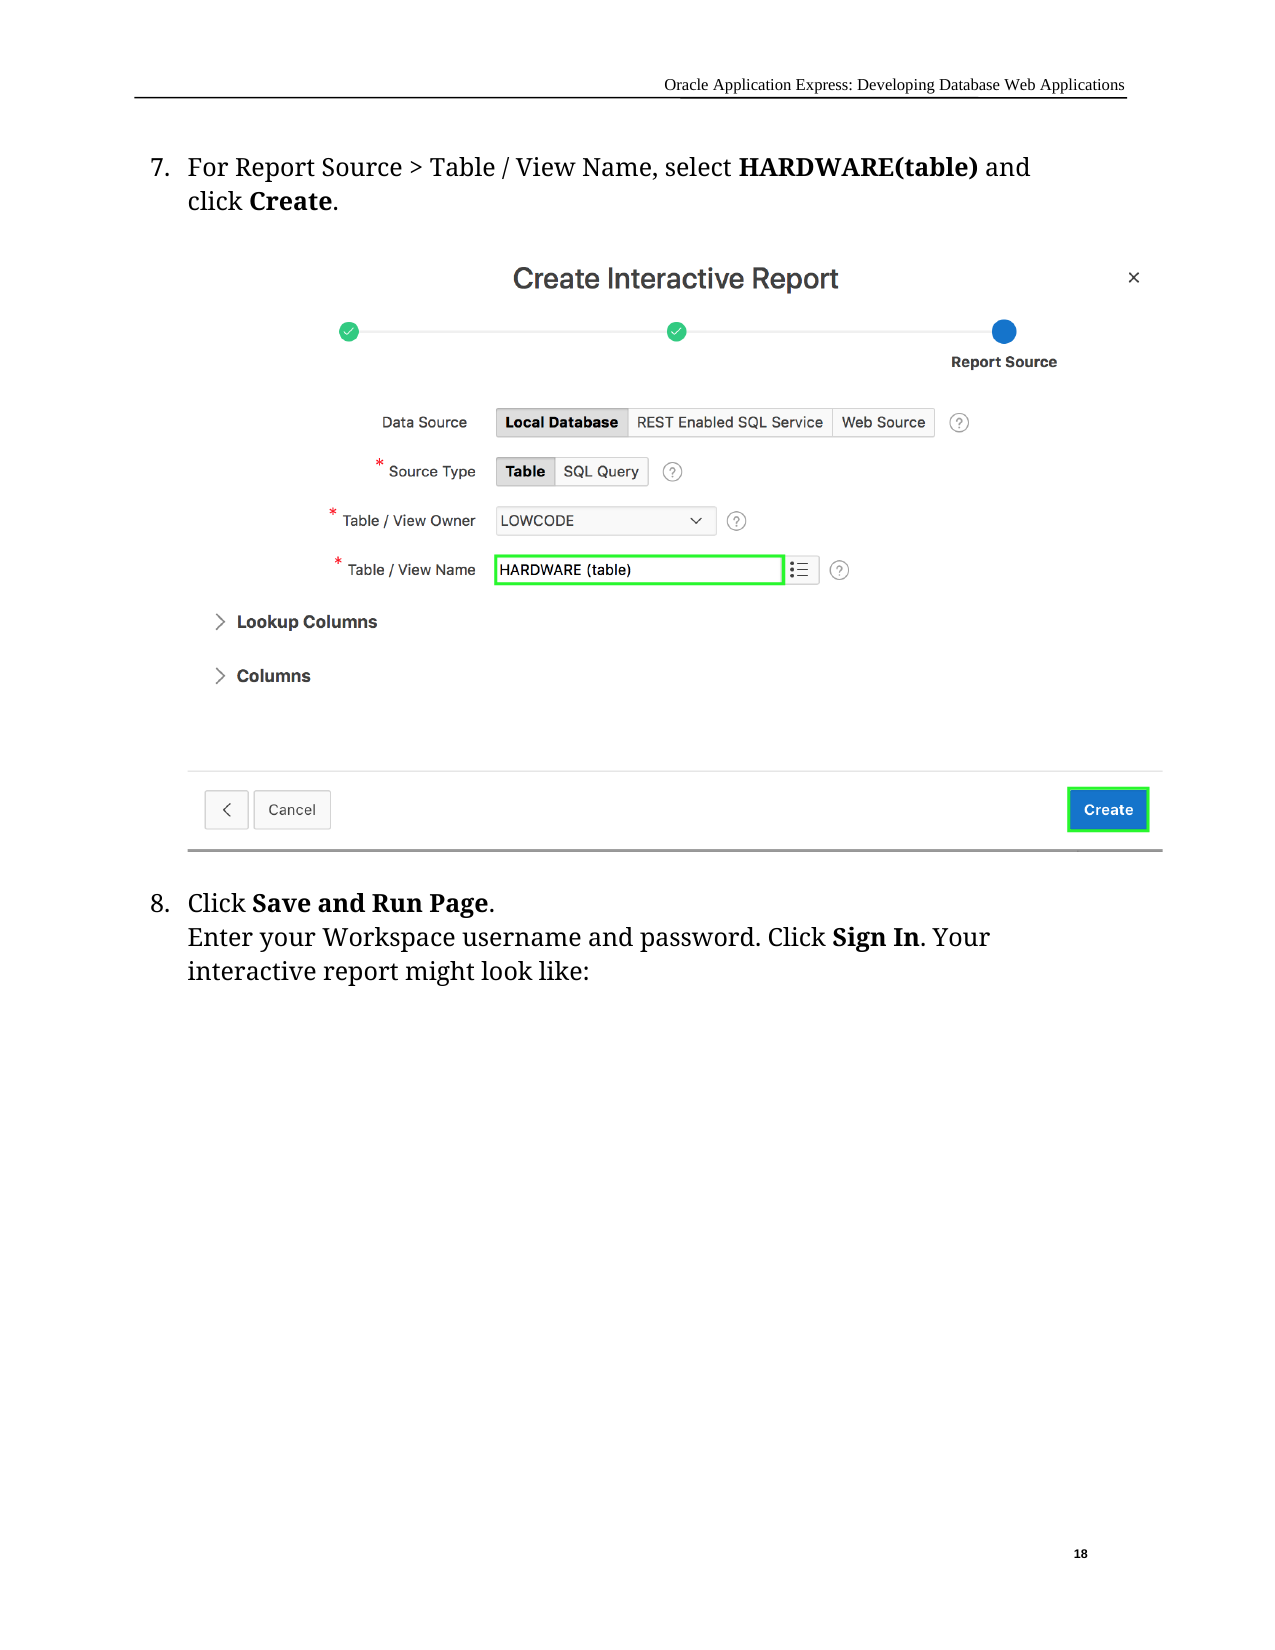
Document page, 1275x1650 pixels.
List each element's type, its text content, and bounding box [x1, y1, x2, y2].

picture [187, 252, 1163, 852]
list Click Save and Run Page. Enter your Workspace username and password. Click Sign In. Your interactive report might look like: [150, 886, 1125, 1022]
